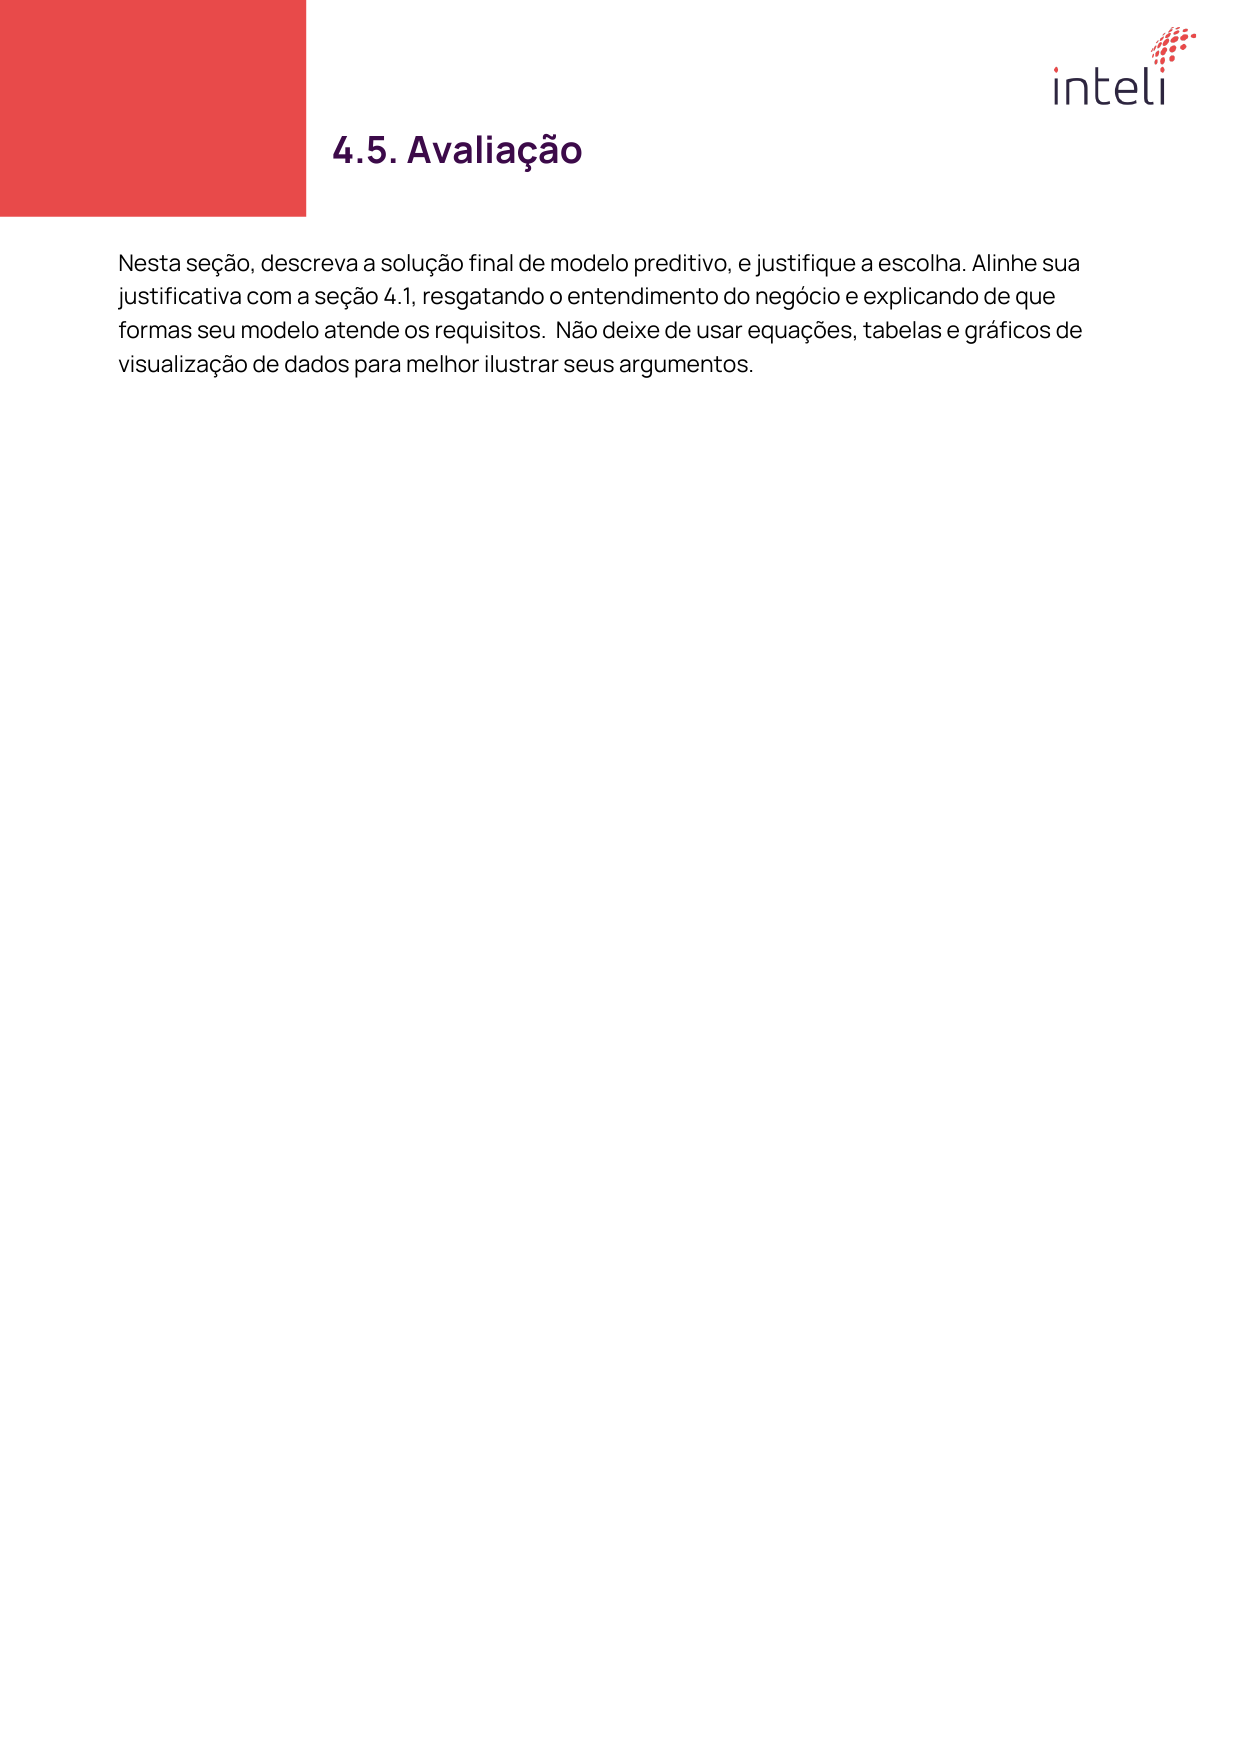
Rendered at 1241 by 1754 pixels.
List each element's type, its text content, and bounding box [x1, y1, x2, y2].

text Nesta seção, descreva a solução final de modelo preditivo, e justifique a escolha. Alinhe sua justificativa com a seção 4.1, resgatando o entendimento do negócio e explicando de que formas seu modelo atende os requisitos. Não deixe de usar equações, tabelas e gráficos de visualização de dados para melhor ilustrar seus argumentos.4.6 Comparação de Modelos [118, 246, 1122, 379]
picture [1054, 27, 1197, 105]
subtitle 4.5. Avaliação [118, 124, 1122, 175]
picture [0, 0, 307, 217]
